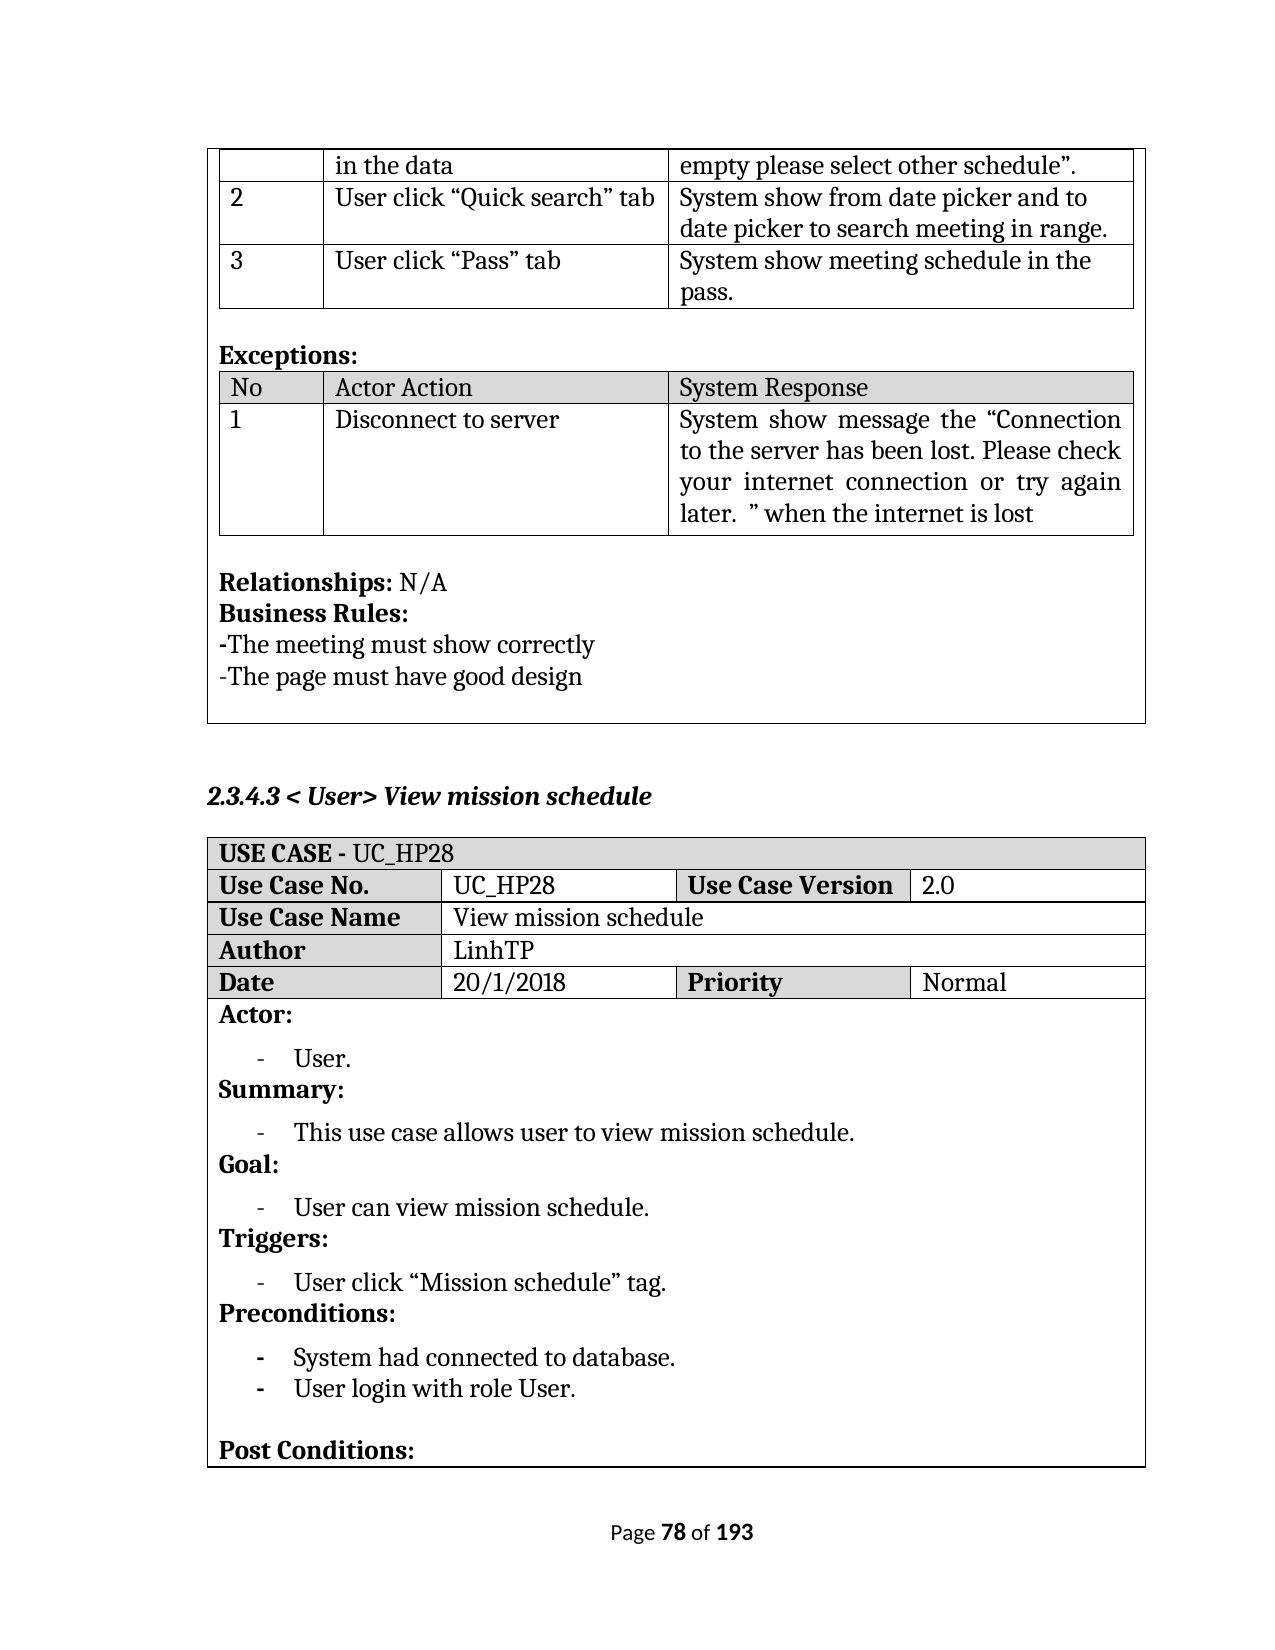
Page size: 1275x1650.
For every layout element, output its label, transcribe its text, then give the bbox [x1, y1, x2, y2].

table_cell Use Case Name [208, 903, 441, 934]
table_cell View mission schedule [442, 903, 1145, 934]
table_header USE CASE - UC_HP28 [208, 838, 1145, 869]
table_cell Author [208, 935, 441, 966]
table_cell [208, 999, 1145, 1466]
table_cell 20/1/2018 [442, 967, 676, 998]
table_cell UC_HP28 [442, 870, 676, 901]
table_cell Use Case Version [677, 870, 910, 901]
table_cell Use Case No. [208, 870, 441, 901]
table_cell Date [208, 967, 441, 998]
text 2.3.4.3 < User> View mission schedule [207, 781, 1157, 812]
table_cell 2.0 [911, 870, 1145, 901]
table_cell LinhTP [442, 935, 1145, 966]
table_cell Priority [677, 967, 910, 998]
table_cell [208, 149, 1145, 723]
table_cell Normal [911, 967, 1145, 998]
